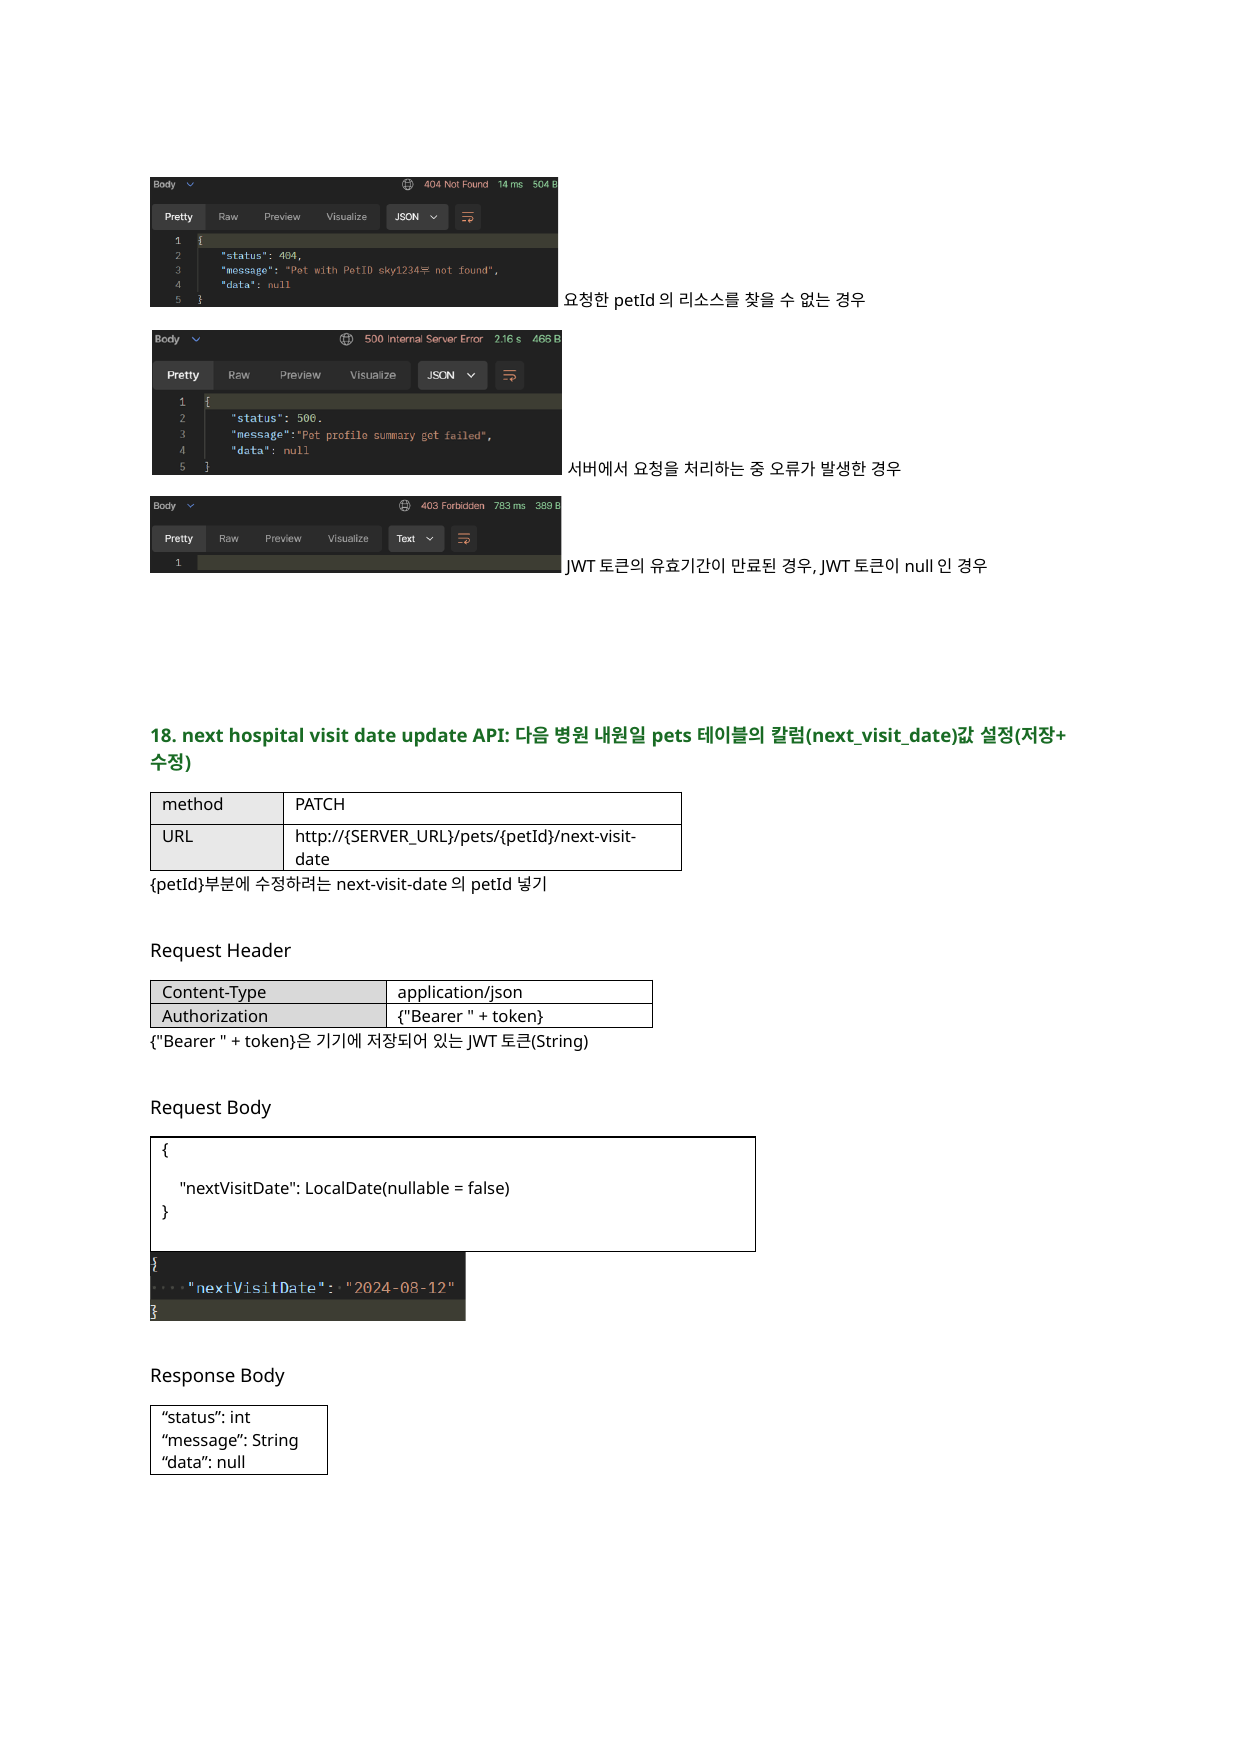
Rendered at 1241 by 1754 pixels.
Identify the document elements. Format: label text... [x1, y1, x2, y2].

table_header PATCH [284, 793, 681, 824]
table_header method [151, 793, 283, 824]
picture [150, 496, 562, 573]
table_header { "nextVisitDate": LocalDate(nullable = false) } [151, 1138, 755, 1251]
text Request Header [150, 937, 1090, 963]
table_cell URL [151, 825, 283, 870]
text {"Bearer " + token}은 기기에 저장되어 있는 JWT토큰(String) [150, 1028, 1090, 1052]
picture [150, 177, 559, 307]
table_cell http://{SERVER_URL}/pets/{petId}/next-visit-date [284, 825, 681, 870]
table_header “status”: int “message”: String “data”: null [151, 1406, 327, 1474]
picture [150, 1252, 466, 1321]
text 18. next hospital visit date update API: 다음 병원 내원일 pets 테이블의 칼럼(next_visit_date)값 설정(저장+수정) [150, 721, 1090, 775]
table_cell Authorization [151, 1004, 386, 1027]
text Request Body [150, 1094, 1090, 1120]
table_header application/json [387, 981, 652, 1003]
text Response Body [150, 1362, 1090, 1388]
table_header Content-Type [151, 981, 386, 1003]
text {petId}부분에 수정하려는 next-visit-date의 petId 넣기 [150, 871, 1090, 895]
table_cell {"Bearer " + token} [387, 1004, 652, 1027]
picture [150, 327, 562, 475]
